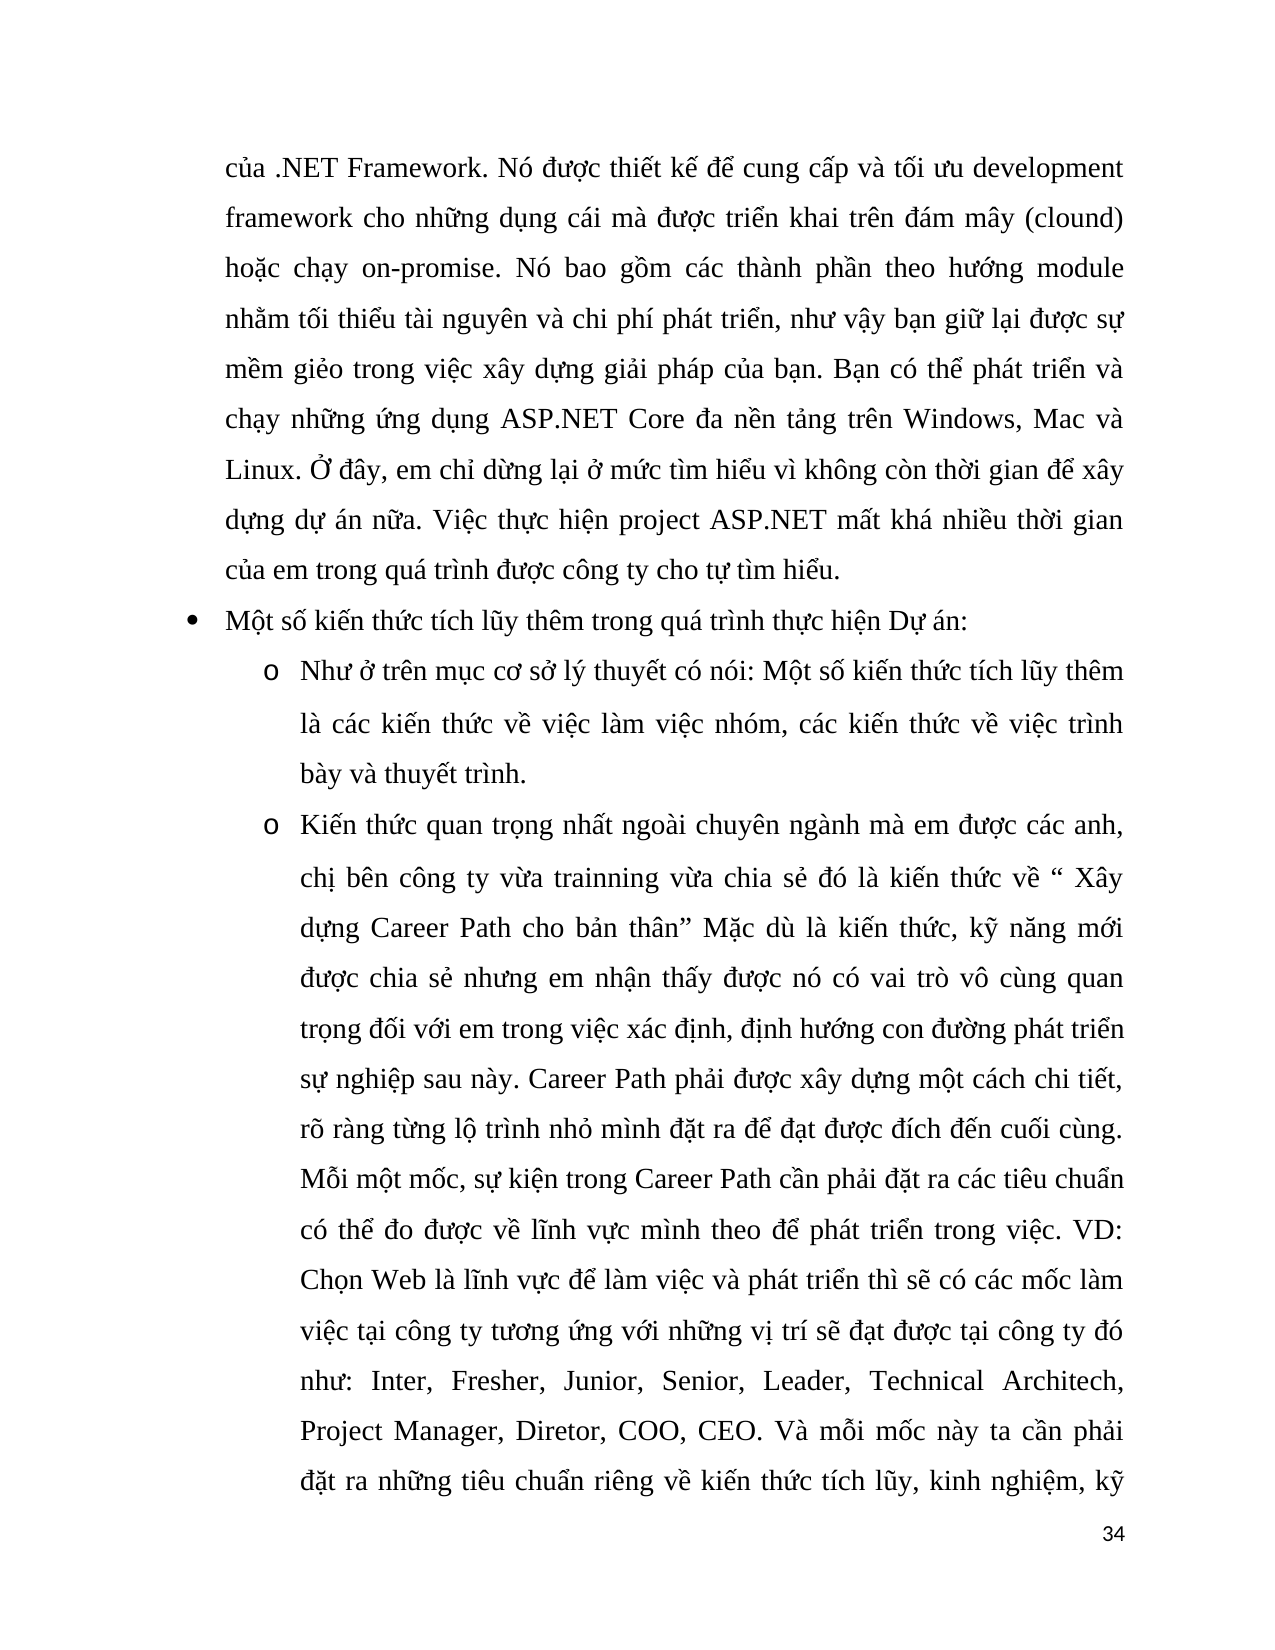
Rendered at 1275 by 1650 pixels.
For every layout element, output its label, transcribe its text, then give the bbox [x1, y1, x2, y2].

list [262, 807, 1125, 1497]
list Một số kiến thức tích lũy thêm trong quá trình thực hiện Dự án: [187, 603, 1125, 637]
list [187, 150, 1125, 586]
list Như ở trên mục cơ sở lý thuyết có nói: Một số kiến thức tích lũy thêm là các kiến thức về việc làm việc nhóm, các kiến thức về việc trình bày và thuyết trình. [262, 653, 1125, 790]
